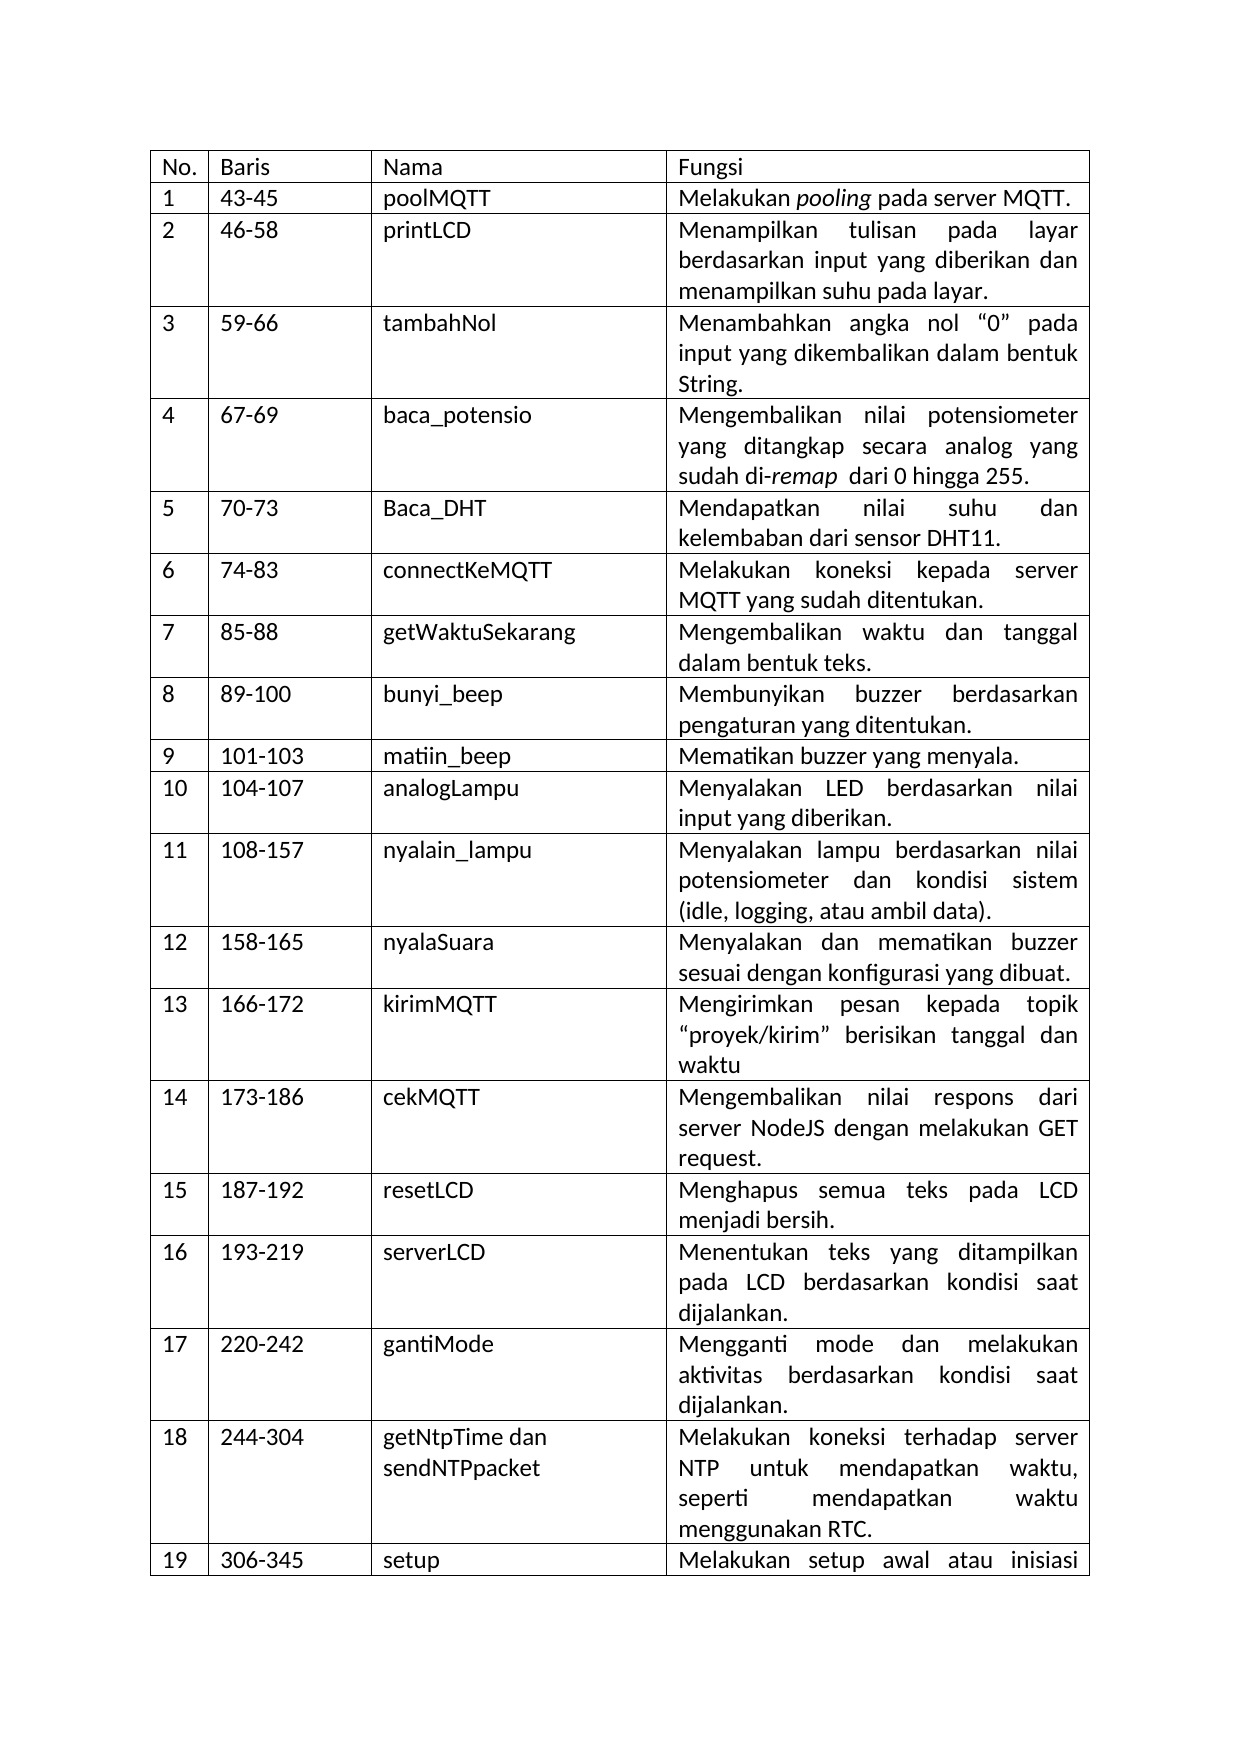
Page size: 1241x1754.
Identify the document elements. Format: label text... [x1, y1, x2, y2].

table_cell 13 [151, 989, 208, 1080]
table_cell 306-345 [209, 1544, 371, 1575]
table_cell 16 [151, 1236, 208, 1327]
table_cell analogLampu [372, 772, 666, 833]
table_cell 89-100 [209, 678, 371, 739]
table_cell getWaktuSekarang [372, 616, 666, 677]
table_cell Baca_DHT [372, 492, 666, 553]
table_cell Melakukan koneksi kepada server MQTT yang sudah ditentukan. [667, 554, 1089, 615]
table_cell Mendapatkan nilai suhu dan kelembaban dari sensor DHT11. [667, 492, 1089, 553]
table_cell 101-103 [209, 740, 371, 771]
table_cell 1 [151, 183, 208, 213]
table_header Baris [209, 151, 371, 182]
table_cell Melakukan koneksi terhadap server NTP untuk mendapatkan waktu, seperti mendapatkan waktu menggunakan RTC. [667, 1421, 1089, 1543]
table_cell 9 [151, 740, 208, 771]
table_cell kirimMQTT [372, 989, 666, 1080]
table_cell resetLCD [372, 1174, 666, 1235]
table_cell 11 [151, 834, 208, 926]
table_cell 14 [151, 1081, 208, 1173]
table_cell 46-58 [209, 214, 371, 306]
table_cell 18 [151, 1421, 208, 1543]
table_cell 70-73 [209, 492, 371, 553]
table_cell connectKeMQTT [372, 554, 666, 615]
table_cell 43-45 [209, 183, 371, 213]
table_cell Menampilkan tulisan pada layar berdasarkan input yang diberikan dan menampilkan suhu pada layar. [667, 214, 1089, 306]
table_cell Mengirimkan pesan kepada topik “proyek/kirim” berisikan tanggal dan waktu [667, 989, 1089, 1080]
table_cell 220-242 [209, 1329, 371, 1420]
table_cell Mengembalikan waktu dan tanggal dalam bentuk teks. [667, 616, 1089, 677]
table_cell 166-172 [209, 989, 371, 1080]
table_cell 193-219 [209, 1236, 371, 1327]
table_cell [667, 1544, 1089, 1575]
table_cell 12 [151, 927, 208, 988]
table_cell 7 [151, 616, 208, 677]
table_header Fungsi [667, 151, 1089, 182]
table_cell Menambahkan angka nol “0” pada input yang dikembalikan dalam bentuk String. [667, 307, 1089, 398]
table_cell poolMQTT [372, 183, 666, 213]
table_cell nyalain_lampu [372, 834, 666, 926]
table_cell cekMQTT [372, 1081, 666, 1173]
table_cell Menyalakan lampu berdasarkan nilai potensiometer dan kondisi sistem (idle, logging, atau ambil data). [667, 834, 1089, 926]
table_cell gantiMode [372, 1329, 666, 1420]
table_cell serverLCD [372, 1236, 666, 1327]
table_cell 74-83 [209, 554, 371, 615]
table_cell printLCD [372, 214, 666, 306]
table_cell 67-69 [209, 399, 371, 491]
table_cell Membunyikan buzzer berdasarkan pengaturan yang ditentukan. [667, 678, 1089, 739]
table_cell 244-304 [209, 1421, 371, 1543]
table_cell Mengembalikan nilai potensiometer yang ditangkap secara analog yang sudah di-remap dari 0 hingga 255. [667, 399, 1089, 491]
table_cell 158-165 [209, 927, 371, 988]
table_header No. [151, 151, 208, 182]
table_cell 104-107 [209, 772, 371, 833]
table_cell 59-66 [209, 307, 371, 398]
table_cell getNtpTime dan sendNTPpacket [372, 1421, 666, 1543]
table_cell Menyalakan dan mematikan buzzer sesuai dengan konfigurasi yang dibuat. [667, 927, 1089, 988]
table_cell nyalaSuara [372, 927, 666, 988]
table_cell Mematikan buzzer yang menyala. [667, 740, 1089, 771]
table_cell 8 [151, 678, 208, 739]
table_cell 3 [151, 307, 208, 398]
table_cell 17 [151, 1329, 208, 1420]
table_cell baca_potensio [372, 399, 666, 491]
table_cell 108-157 [209, 834, 371, 926]
table_cell 2 [151, 214, 208, 306]
table_cell 10 [151, 772, 208, 833]
table_cell Menyalakan LED berdasarkan nilai input yang diberikan. [667, 772, 1089, 833]
table_cell 6 [151, 554, 208, 615]
table_cell Mengganti mode dan melakukan aktivitas berdasarkan kondisi saat dijalankan. [667, 1329, 1089, 1420]
table_cell 4 [151, 399, 208, 491]
table_cell 15 [151, 1174, 208, 1235]
table_cell matiin_beep [372, 740, 666, 771]
table_cell 19 [151, 1544, 208, 1575]
table_cell Menghapus semua teks pada LCD menjadi bersih. [667, 1174, 1089, 1235]
table_cell Melakukan pooling pada server MQTT. [667, 183, 1089, 213]
table_cell Menentukan teks yang ditampilkan pada LCD berdasarkan kondisi saat dijalankan. [667, 1236, 1089, 1327]
table_cell setup [372, 1544, 666, 1575]
table_cell bunyi_beep [372, 678, 666, 739]
table_cell 173-186 [209, 1081, 371, 1173]
table_cell tambahNol [372, 307, 666, 398]
table_cell 187-192 [209, 1174, 371, 1235]
table_cell 85-88 [209, 616, 371, 677]
table_cell 5 [151, 492, 208, 553]
table_cell Mengembalikan nilai respons dari server NodeJS dengan melakukan GET request. [667, 1081, 1089, 1173]
table_header Nama [372, 151, 666, 182]
